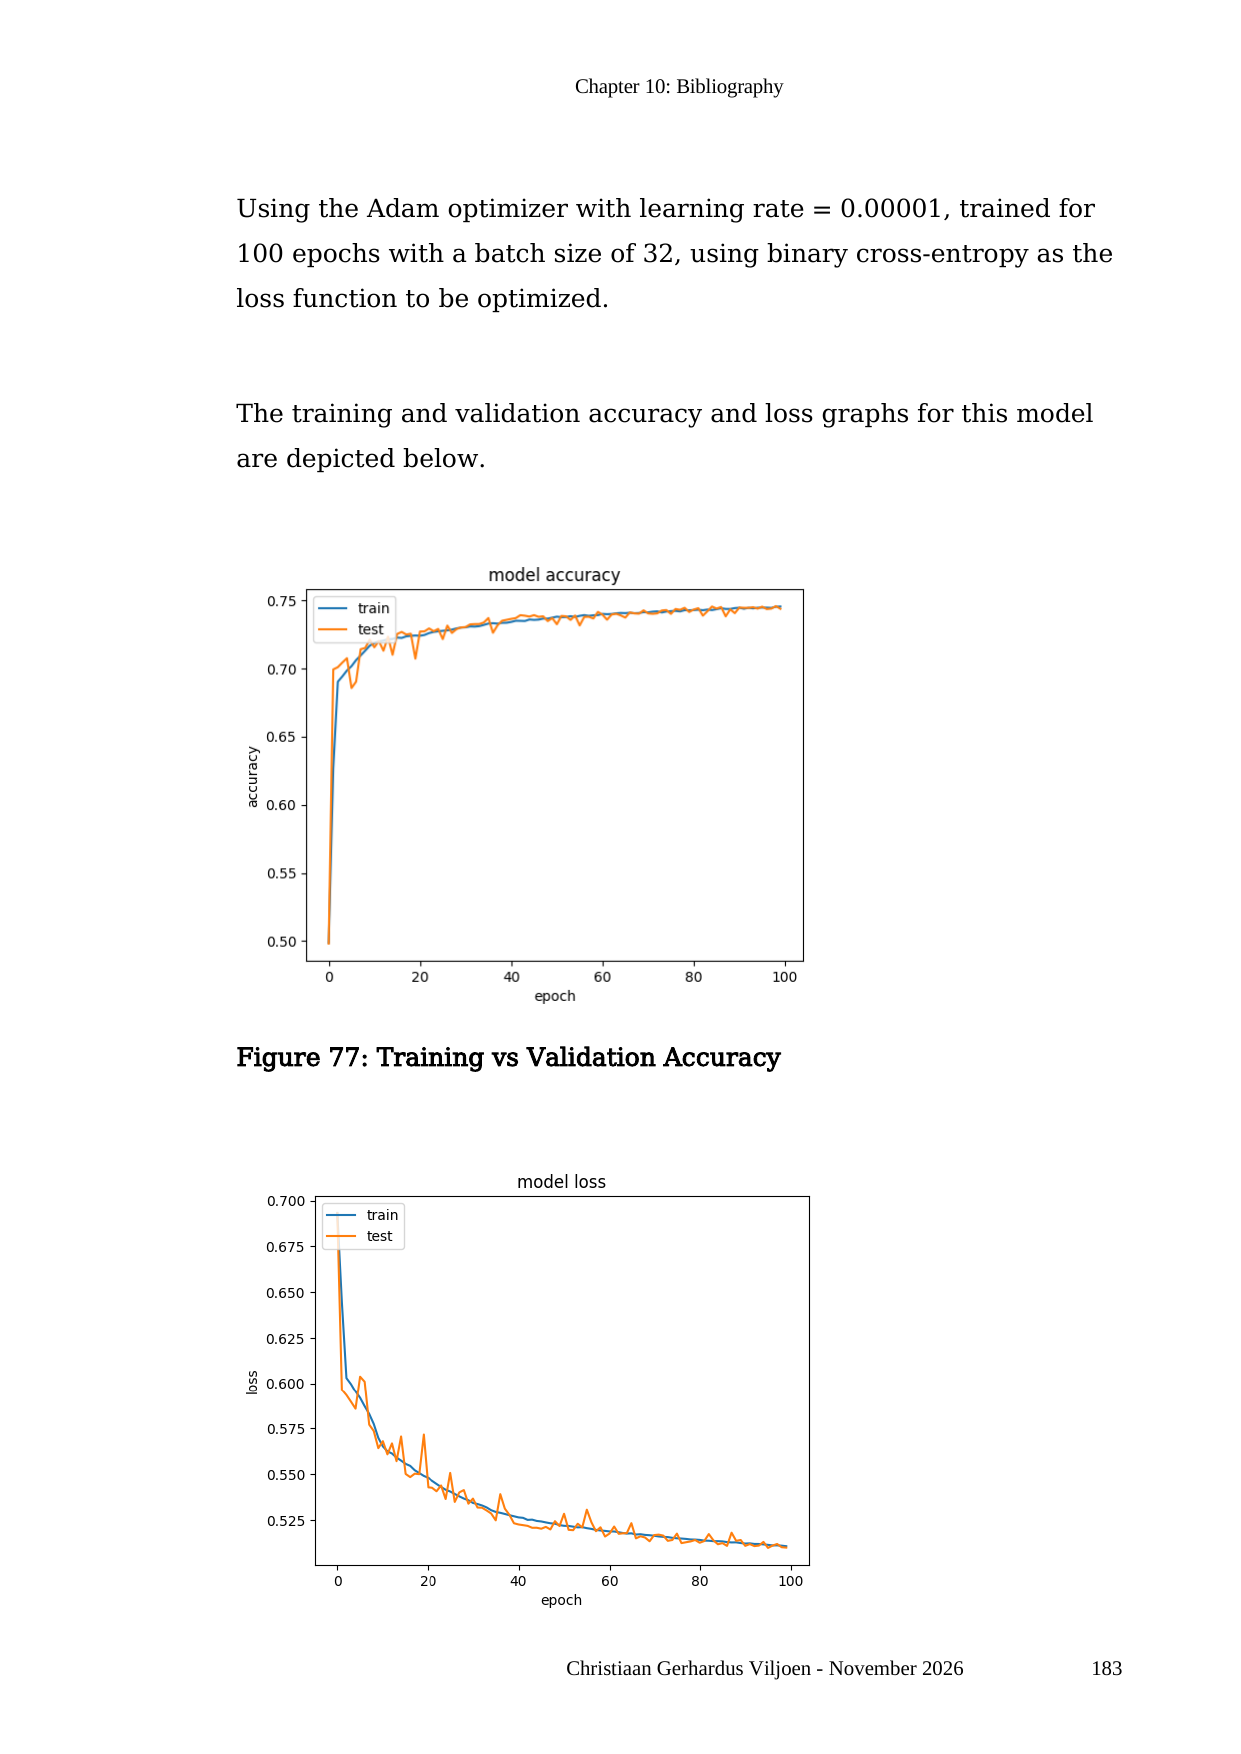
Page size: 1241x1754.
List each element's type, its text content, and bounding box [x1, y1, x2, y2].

text The training and validation accuracy and loss graphs for this model are depicted below. [236, 398, 1122, 473]
text Figure 77: Training vs Validation Accuracy [236, 1041, 1122, 1071]
picture [236, 557, 816, 1014]
text Using the Adam optimizer with learning rate = 0.00001, trained for 100 epochs with a batch size of 32, using binary cross-entropy as the loss function to be optimized. [236, 193, 1122, 313]
picture [236, 1164, 821, 1617]
